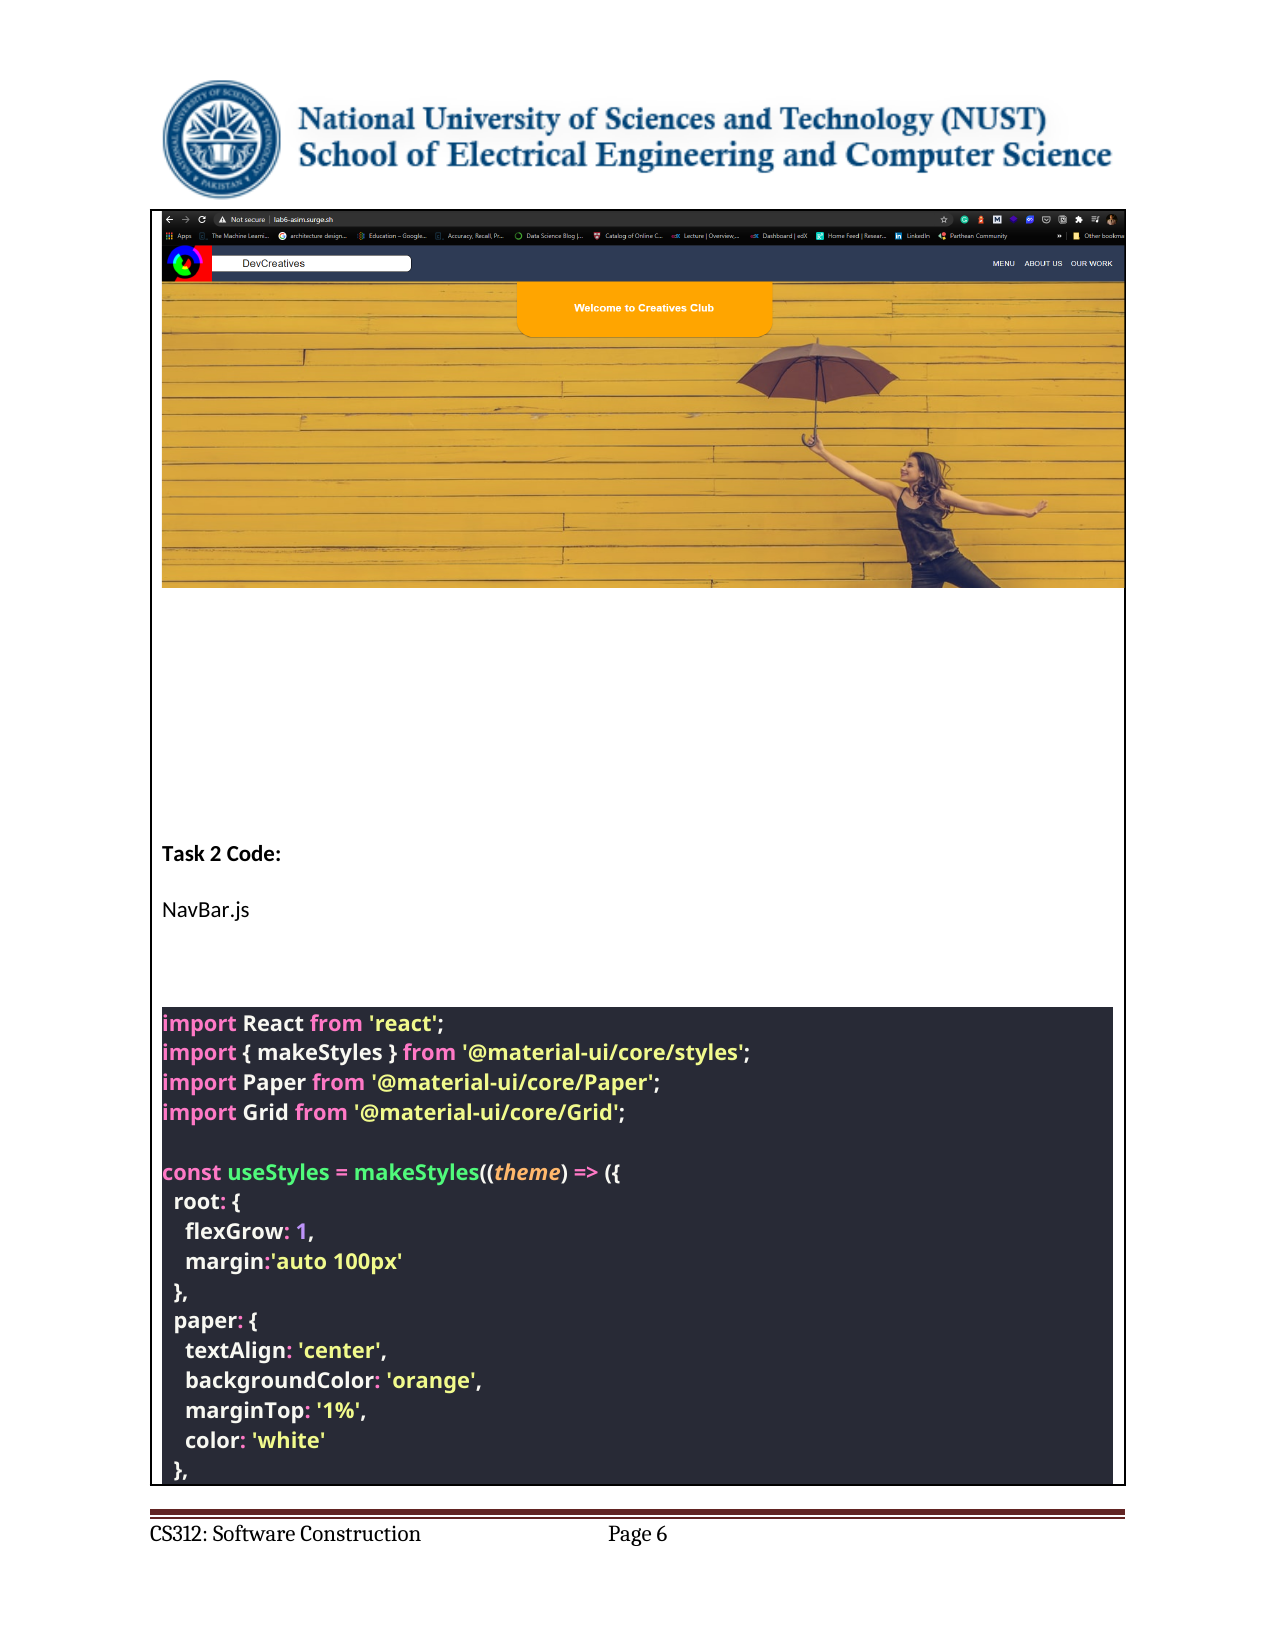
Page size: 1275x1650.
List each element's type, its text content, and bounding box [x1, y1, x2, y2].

picture [150, 75, 1125, 209]
picture [161, 211, 1125, 588]
